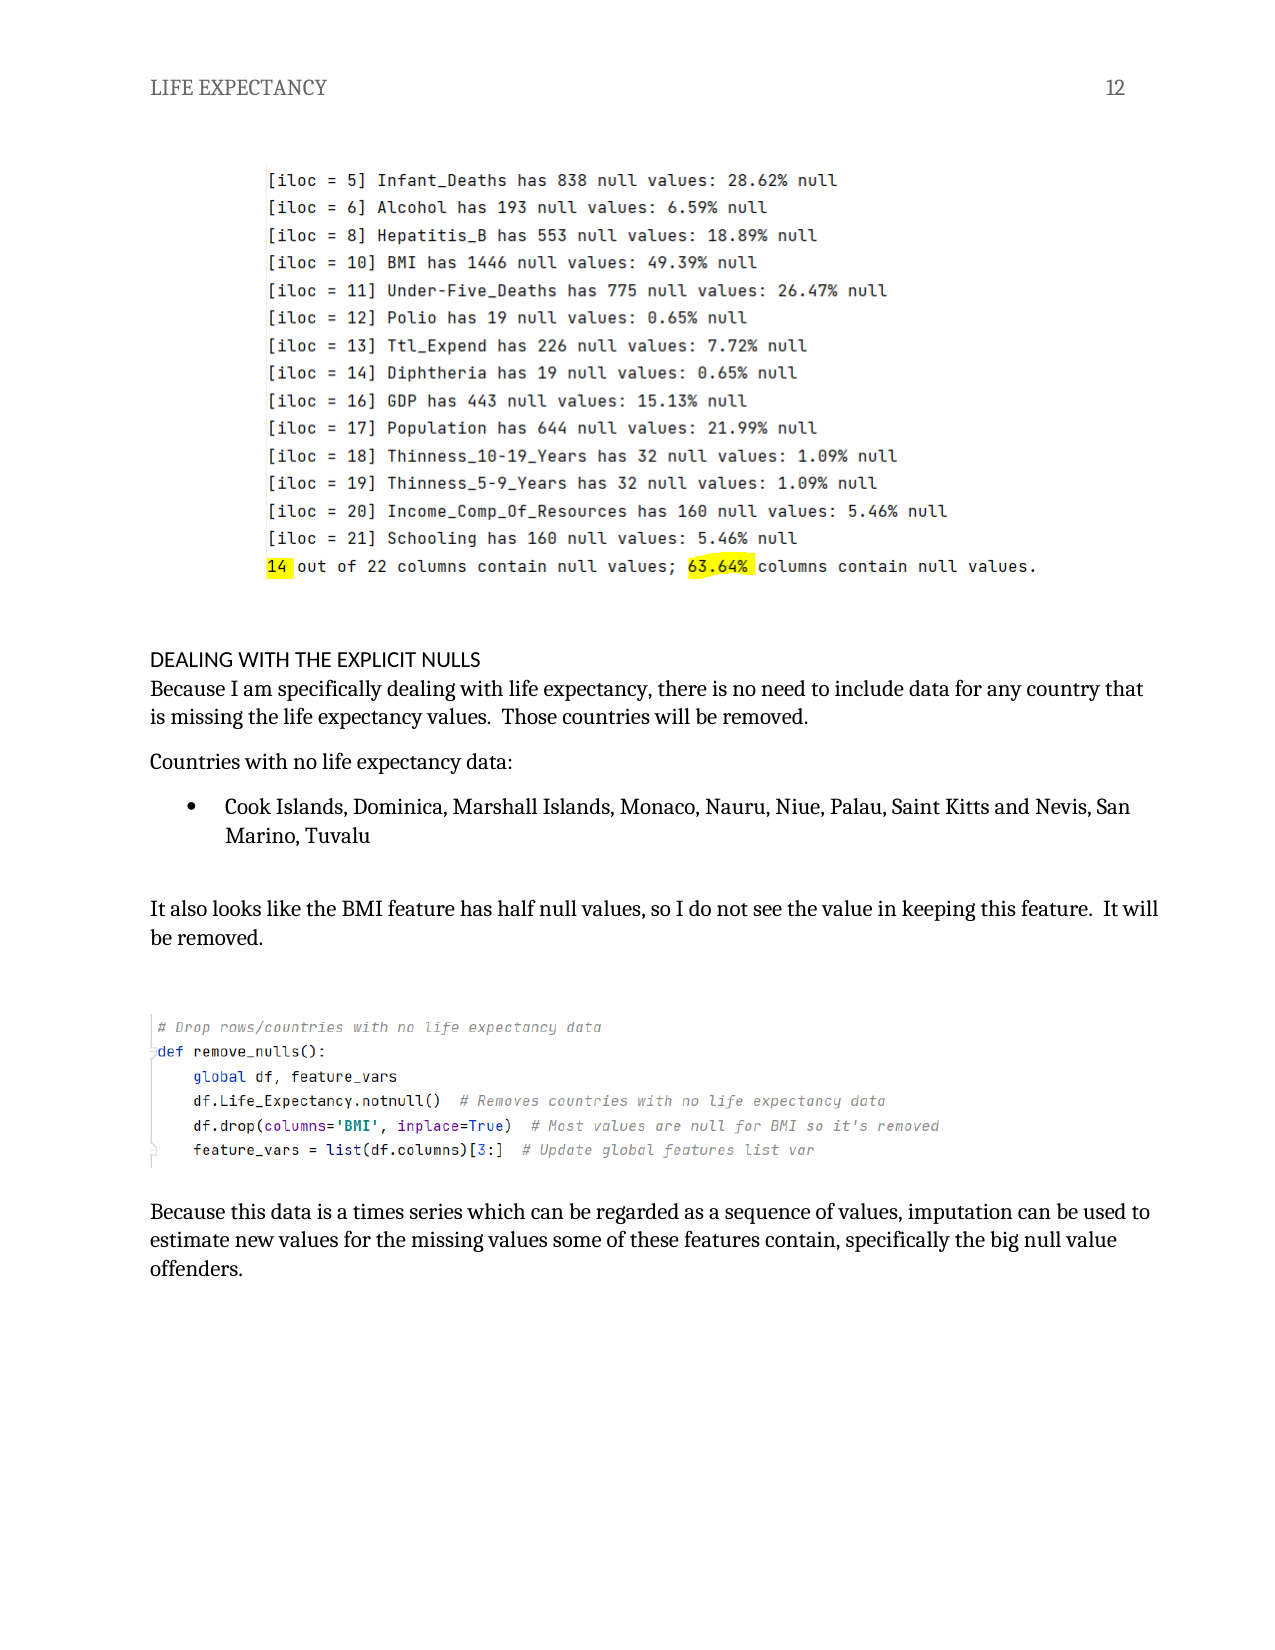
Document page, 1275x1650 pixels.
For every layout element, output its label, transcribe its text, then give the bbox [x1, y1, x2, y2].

text It also looks like the BMI feature has half null values, so I do not see the value in keeping this feature. It will be removed. [150, 868, 1162, 951]
picture [266, 165, 1046, 582]
subtitle Dealing with the explicit nulls [150, 645, 1162, 673]
text Because I am specifically dealing with life expectancy, there is no need to include data for any country that is missing the life expectancy values. Those countries will be removed. [150, 676, 1162, 730]
picture [150, 1014, 962, 1168]
list Cook Islands, Dominica, Marshall Islands, Monaco, Nauru, Niue, Palau, Saint Kitts and Nevis, San Marino, Tuvalu [187, 794, 1162, 849]
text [150, 1199, 1162, 1282]
text Countries with no life expectancy data: [150, 749, 1162, 775]
